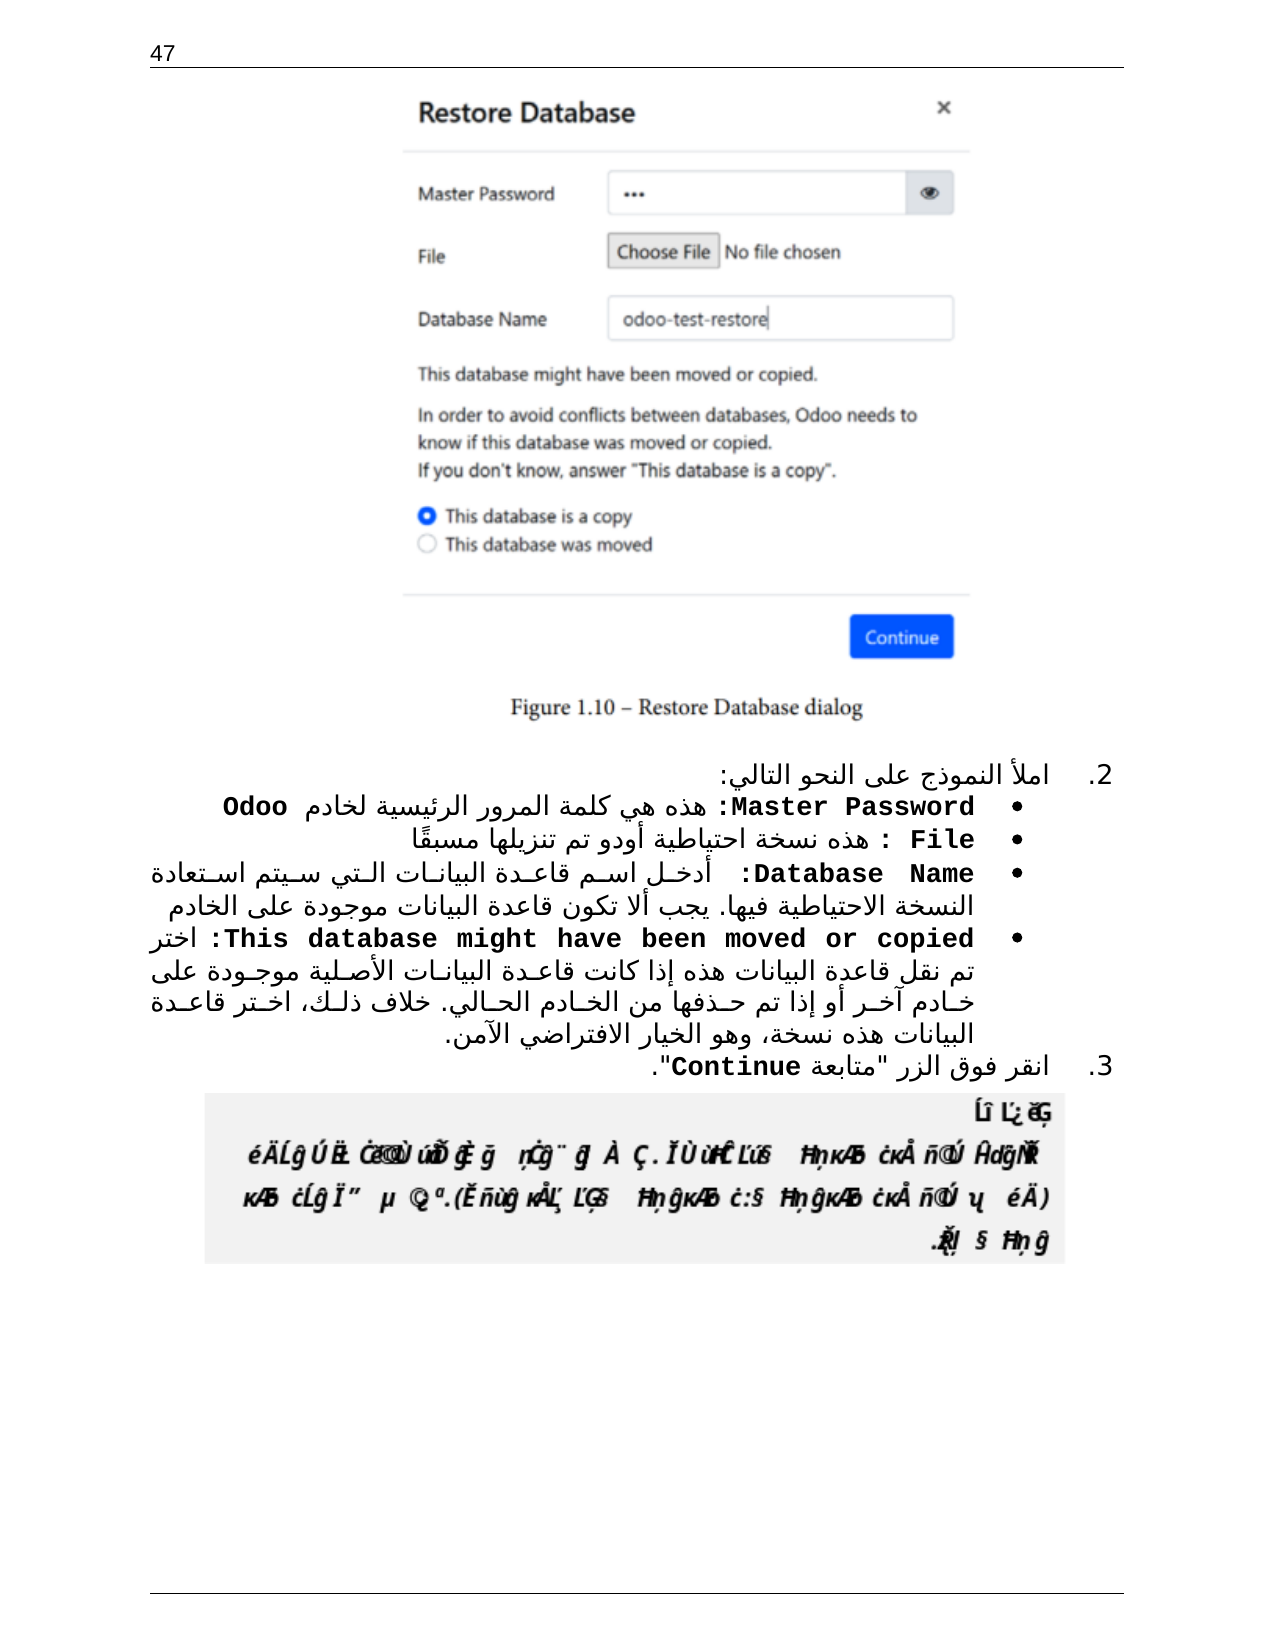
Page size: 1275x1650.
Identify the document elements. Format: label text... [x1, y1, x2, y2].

list املأ النموذج على النحو التالي: [150, 759, 1087, 791]
list انقر فوق الزر "متابعة Continue". [150, 1050, 1087, 1083]
list This database might have been moved or copied: اختر تم نقل قاعدة البيانات هذه إذا كانت قاعدة البيانات الأصلية موجودة على خادم آخر أو إذا تم حذفها من الخادم الحالي. خلاف ذلك، اختر قاعدة البيانات هذه نسخة، وهو الخيار الافتراضي الآمن. [150, 922, 1012, 1050]
list Master Password: هذه هي كلمة المرور الرئيسية لخادم Odoo [150, 791, 1012, 824]
list Database Name: أدخل اسم قاعدة البيانات التي سيتم استعادة النسخة الاحتياطية فيها. يجب ألا تكون قاعدة البيانات موجودة على الخادم [150, 857, 1012, 922]
list File : هذه نسخة احتياطية أودو تم تنزيلها مسبقًا [150, 824, 1012, 857]
